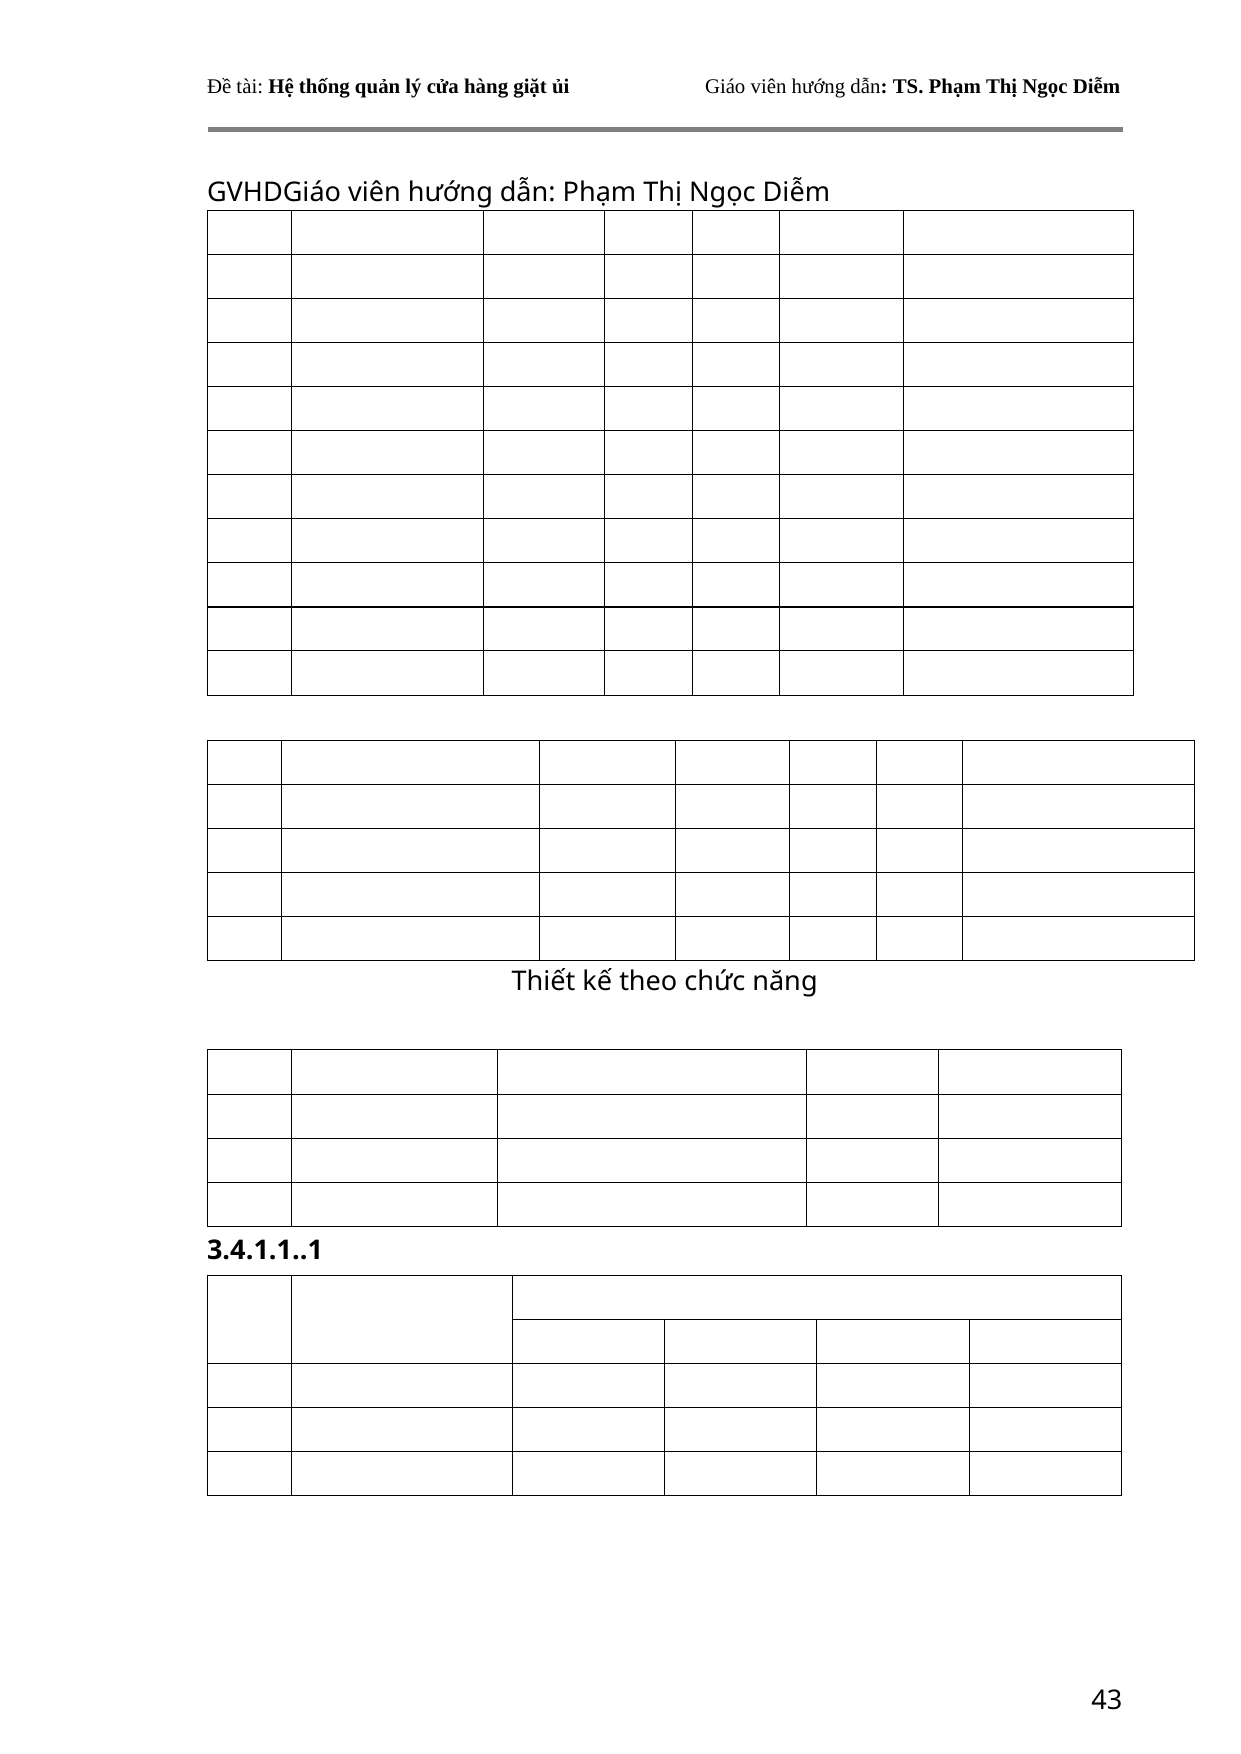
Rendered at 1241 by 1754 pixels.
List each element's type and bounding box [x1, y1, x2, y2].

table_cell [807, 1095, 938, 1137]
table_header [208, 211, 291, 254]
table_cell [292, 1095, 497, 1137]
table_cell [292, 299, 483, 342]
table_cell [693, 563, 779, 606]
table_cell [676, 917, 789, 960]
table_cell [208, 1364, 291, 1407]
table_cell [790, 917, 876, 960]
table_cell [292, 1183, 497, 1226]
table_header [790, 741, 876, 784]
table_cell [292, 255, 483, 298]
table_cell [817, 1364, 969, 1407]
table_cell [484, 475, 604, 518]
table_cell [605, 255, 692, 298]
table_cell [877, 829, 962, 872]
table_cell [877, 873, 962, 916]
table_cell [904, 431, 1133, 474]
table_cell [605, 563, 692, 606]
table_cell [877, 785, 962, 828]
table_cell [208, 255, 291, 298]
table_cell [208, 785, 281, 828]
table_header [292, 211, 483, 254]
table_cell [693, 651, 779, 694]
table_cell [292, 431, 483, 474]
table_cell [282, 785, 539, 828]
table_cell [693, 519, 779, 562]
table_cell [292, 519, 483, 562]
table_header [939, 1050, 1121, 1093]
table_cell [963, 829, 1194, 872]
table_cell [790, 785, 876, 828]
table_cell [498, 1139, 806, 1182]
table_cell [498, 1183, 806, 1226]
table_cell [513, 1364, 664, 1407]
table_cell [540, 917, 675, 960]
table_cell [208, 608, 291, 650]
table_cell [208, 519, 291, 562]
table_cell [790, 873, 876, 916]
table_cell [292, 1139, 497, 1182]
table_cell [904, 387, 1133, 430]
table_cell [904, 651, 1133, 694]
table_header [208, 741, 281, 784]
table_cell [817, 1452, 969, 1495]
table_cell [807, 1183, 938, 1226]
table_header [676, 741, 789, 784]
table_cell [904, 519, 1133, 562]
table_cell [540, 829, 675, 872]
table_cell [208, 829, 281, 872]
table_cell [484, 431, 604, 474]
table_cell [904, 475, 1133, 518]
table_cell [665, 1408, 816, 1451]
table_cell [780, 519, 903, 562]
table_cell [605, 431, 692, 474]
table_cell [963, 873, 1194, 916]
table_cell [904, 608, 1133, 650]
table_cell [292, 387, 483, 430]
table_header [693, 211, 779, 254]
table_header [807, 1050, 938, 1093]
table_cell [605, 608, 692, 650]
table_header [208, 1276, 291, 1363]
table_cell [970, 1320, 1121, 1363]
table_cell [877, 917, 962, 960]
table_header [484, 211, 604, 254]
table_cell [208, 563, 291, 606]
table_cell [963, 917, 1194, 960]
table_cell [780, 431, 903, 474]
table_cell [605, 343, 692, 386]
table_cell [807, 1139, 938, 1182]
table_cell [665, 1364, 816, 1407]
table_header [208, 1050, 291, 1093]
table_cell [665, 1320, 816, 1363]
table_cell [817, 1320, 969, 1363]
table_cell [208, 1183, 291, 1226]
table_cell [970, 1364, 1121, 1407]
table_cell [208, 1139, 291, 1182]
table_cell [780, 387, 903, 430]
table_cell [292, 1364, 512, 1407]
table_cell [208, 917, 281, 960]
table_cell [292, 343, 483, 386]
table_cell [676, 785, 789, 828]
table_cell [540, 873, 675, 916]
table_cell [693, 387, 779, 430]
table_cell [693, 255, 779, 298]
table_cell [292, 651, 483, 694]
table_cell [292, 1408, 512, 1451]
table_cell [605, 475, 692, 518]
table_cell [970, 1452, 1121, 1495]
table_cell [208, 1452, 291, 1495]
table_cell [780, 651, 903, 694]
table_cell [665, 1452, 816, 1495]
table_header [292, 1050, 497, 1093]
table_cell [292, 608, 483, 650]
table_cell [282, 829, 539, 872]
table_cell [676, 873, 789, 916]
table_cell [484, 255, 604, 298]
table_cell [605, 651, 692, 694]
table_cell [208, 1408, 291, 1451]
table_cell [676, 829, 789, 872]
table_cell [693, 343, 779, 386]
table_cell [484, 343, 604, 386]
table_cell [208, 343, 291, 386]
table_cell [693, 475, 779, 518]
table_cell [282, 873, 539, 916]
table_cell [282, 917, 539, 960]
table_cell [513, 1320, 664, 1363]
table_cell [540, 785, 675, 828]
table_cell [208, 299, 291, 342]
table_cell [780, 563, 903, 606]
table_cell [208, 475, 291, 518]
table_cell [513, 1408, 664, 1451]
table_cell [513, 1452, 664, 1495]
table_cell [939, 1183, 1121, 1226]
table_cell [904, 255, 1133, 298]
table_header [282, 741, 539, 784]
table_header [513, 1276, 1121, 1319]
table_cell [790, 829, 876, 872]
table_cell [484, 519, 604, 562]
table_header [540, 741, 675, 784]
table_cell [904, 299, 1133, 342]
table_header [963, 741, 1194, 784]
table_cell [484, 608, 604, 650]
table_cell [780, 343, 903, 386]
table_cell [208, 1095, 291, 1137]
table_cell [208, 873, 281, 916]
table_cell [963, 785, 1194, 828]
table_cell [208, 651, 291, 694]
table_cell [780, 608, 903, 650]
table_cell [780, 299, 903, 342]
table_cell [484, 563, 604, 606]
table_cell [693, 608, 779, 650]
table_cell [693, 299, 779, 342]
table_cell [605, 519, 692, 562]
table_cell [904, 343, 1133, 386]
table_cell [484, 651, 604, 694]
table_cell [208, 431, 291, 474]
table_cell [939, 1139, 1121, 1182]
table_header [605, 211, 692, 254]
table_cell [605, 387, 692, 430]
table_cell [484, 387, 604, 430]
table_cell [292, 563, 483, 606]
table_cell [780, 255, 903, 298]
table_header [780, 211, 903, 254]
table_cell [605, 299, 692, 342]
table_header [498, 1050, 806, 1093]
table_header [292, 1276, 512, 1363]
table_cell [498, 1095, 806, 1137]
table_cell [208, 387, 291, 430]
table_cell [780, 475, 903, 518]
table_cell [904, 563, 1133, 606]
table_header [904, 211, 1133, 254]
table_cell [939, 1095, 1121, 1137]
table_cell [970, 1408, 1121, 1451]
table_header [877, 741, 962, 784]
table_cell [292, 475, 483, 518]
table_cell [484, 299, 604, 342]
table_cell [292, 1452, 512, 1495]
table_cell [693, 431, 779, 474]
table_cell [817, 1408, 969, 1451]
